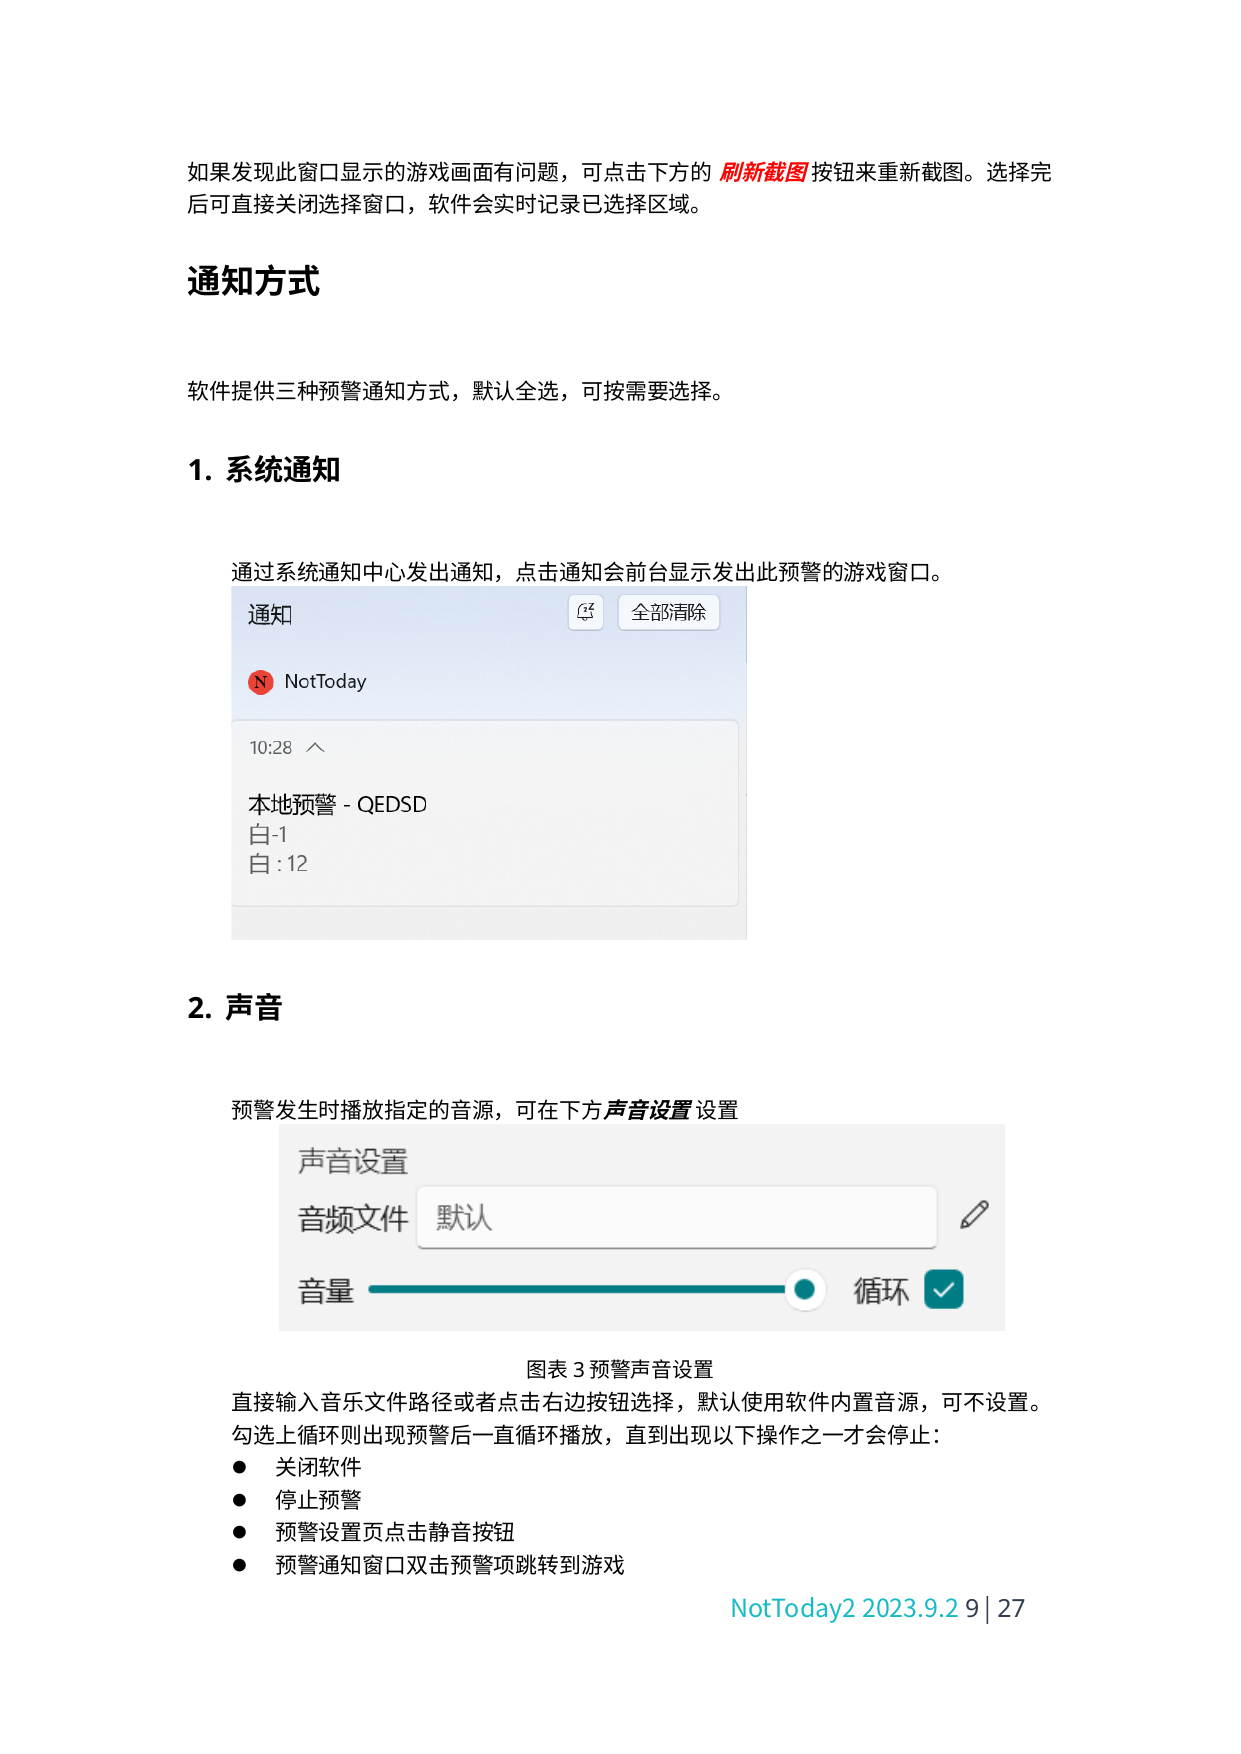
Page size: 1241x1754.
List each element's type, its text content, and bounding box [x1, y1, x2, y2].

list 预警通知窗口双击预警项跳转到游戏 [231, 1547, 1053, 1580]
list 预警设置页点击静音按钮 [231, 1515, 1053, 1547]
list 停止预警 [231, 1482, 1053, 1515]
picture [278, 1124, 1006, 1331]
subtitle 通知方式 [187, 246, 1053, 311]
picture [231, 586, 747, 940]
list 通过系统通知中心发出通知，点击通知会前台显示发出此预警的游戏窗口。 [231, 554, 1053, 587]
text 软件提供三种预警通知方式，默认全选，可按需要选择。 [187, 374, 1053, 406]
subtitle 系统通知 [187, 435, 1053, 500]
list 关闭软件 [231, 1450, 1053, 1482]
text 如果发现此窗口显示的游戏画面有问题，可点击下方的 刷新截图 按钮来重新截图。选择完后可直接关闭选择窗口，软件会实时记录已选择区域。 [187, 154, 1053, 219]
subtitle 声音 [187, 973, 1053, 1038]
list 预警发生时播放指定的音源，可在下方声音设置 设置 [231, 1092, 1053, 1125]
text 图表 3预警声音设置 [187, 1352, 1053, 1385]
list 直接输入音乐文件路径或者点击右边按钮选择，默认使用软件内置音源，可不设置。勾选上循环则出现预警后一直循环播放，直到出现以下操作之一才会停止： [231, 1385, 1053, 1450]
